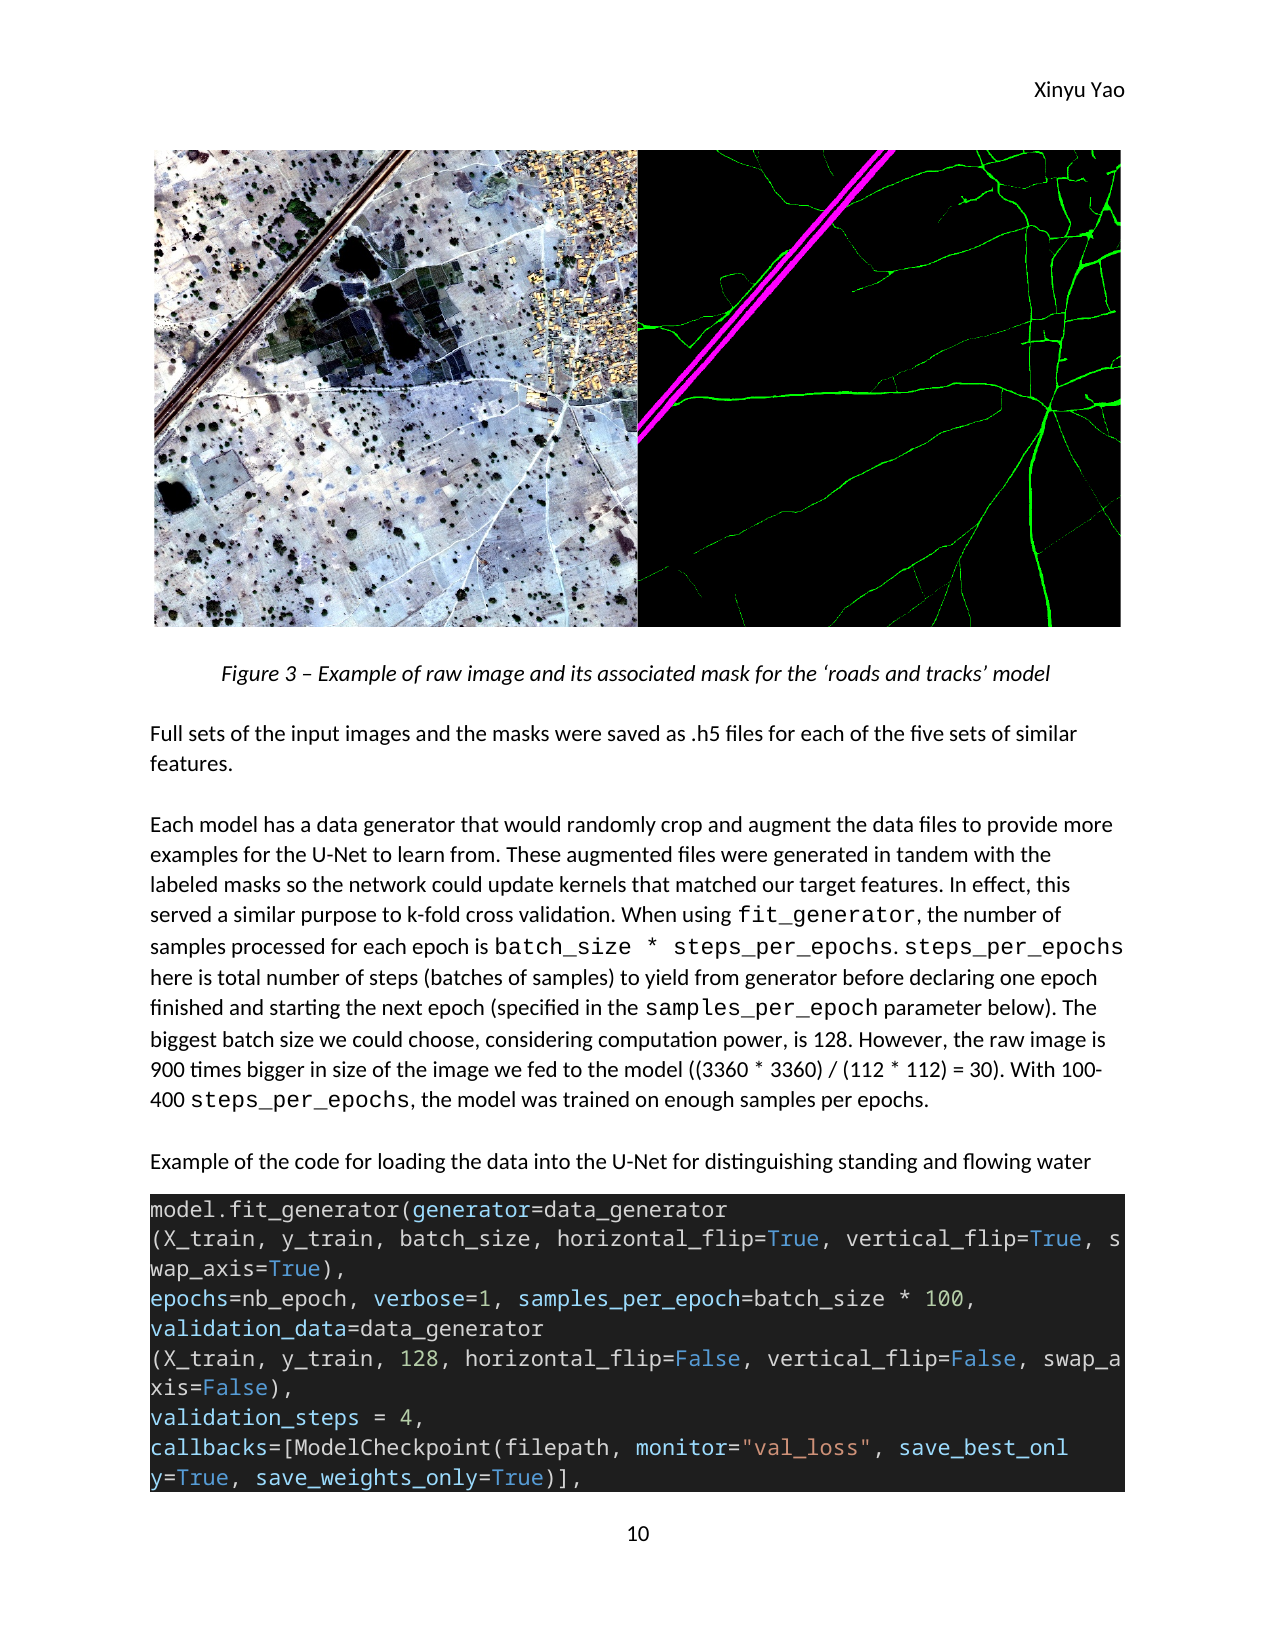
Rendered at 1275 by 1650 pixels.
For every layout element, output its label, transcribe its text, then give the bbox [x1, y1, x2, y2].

text epochs=nb_epoch, verbose=1, samples_per_epoch=batch_size * 100, [150, 1283, 1125, 1313]
picture [154, 150, 1121, 627]
list Figure 3 – Example of raw image and its associated mask for the ‘roads and tracks’ model [150, 659, 1125, 687]
list Full sets of the input images and the masks were saved as .h5 files for each of the five sets of similar features. [150, 719, 1125, 777]
list Each model has a data generator that would randomly crop and augment the data files to provide more examples for the U-Net to learn from. These augmented files were generated in tandem with the labeled masks so the network could update kernels that matched our target features. In effect, this served a similar purpose to k-fold cross validation. When using fit_generator, the number of samples processed for each epoch is batch_size * steps_per_epochs. steps_per_epochs here is total number of steps (batches of samples) to yield from generator before declaring one epoch finished and starting the next epoch (specified in the samples_per_epoch parameter below). The biggest batch size we could choose, considering computation power, is 128. However, the raw image is 900 times bigger in size of the image we fed to the model ((3360 * 3360) / (112 * 112) = 30). With 100-400 steps_per_epochs, the model was trained on enough samples per epochs. [150, 810, 1125, 1114]
text callbacks=[ModelCheckpoint(filepath, monitor="val_loss", save_best_only=True, save_weights_only=True)], [150, 1432, 1125, 1492]
text validation_data=data_generator [150, 1313, 1125, 1343]
text validation_steps = 4, [150, 1402, 1125, 1432]
list Example of the code for loading the data into the U-Net for distinguishing standing and flowing water [150, 1147, 1125, 1175]
text (X_train, y_train, 128, horizontal_flip=False, vertical_flip=False, swap_axis=False), [150, 1343, 1125, 1402]
text model.fit_generator(generator=data_generator [150, 1194, 1125, 1223]
text (X_train, y_train, batch_size, horizontal_flip=True, vertical_flip=True, swap_axis=True), [150, 1223, 1125, 1283]
